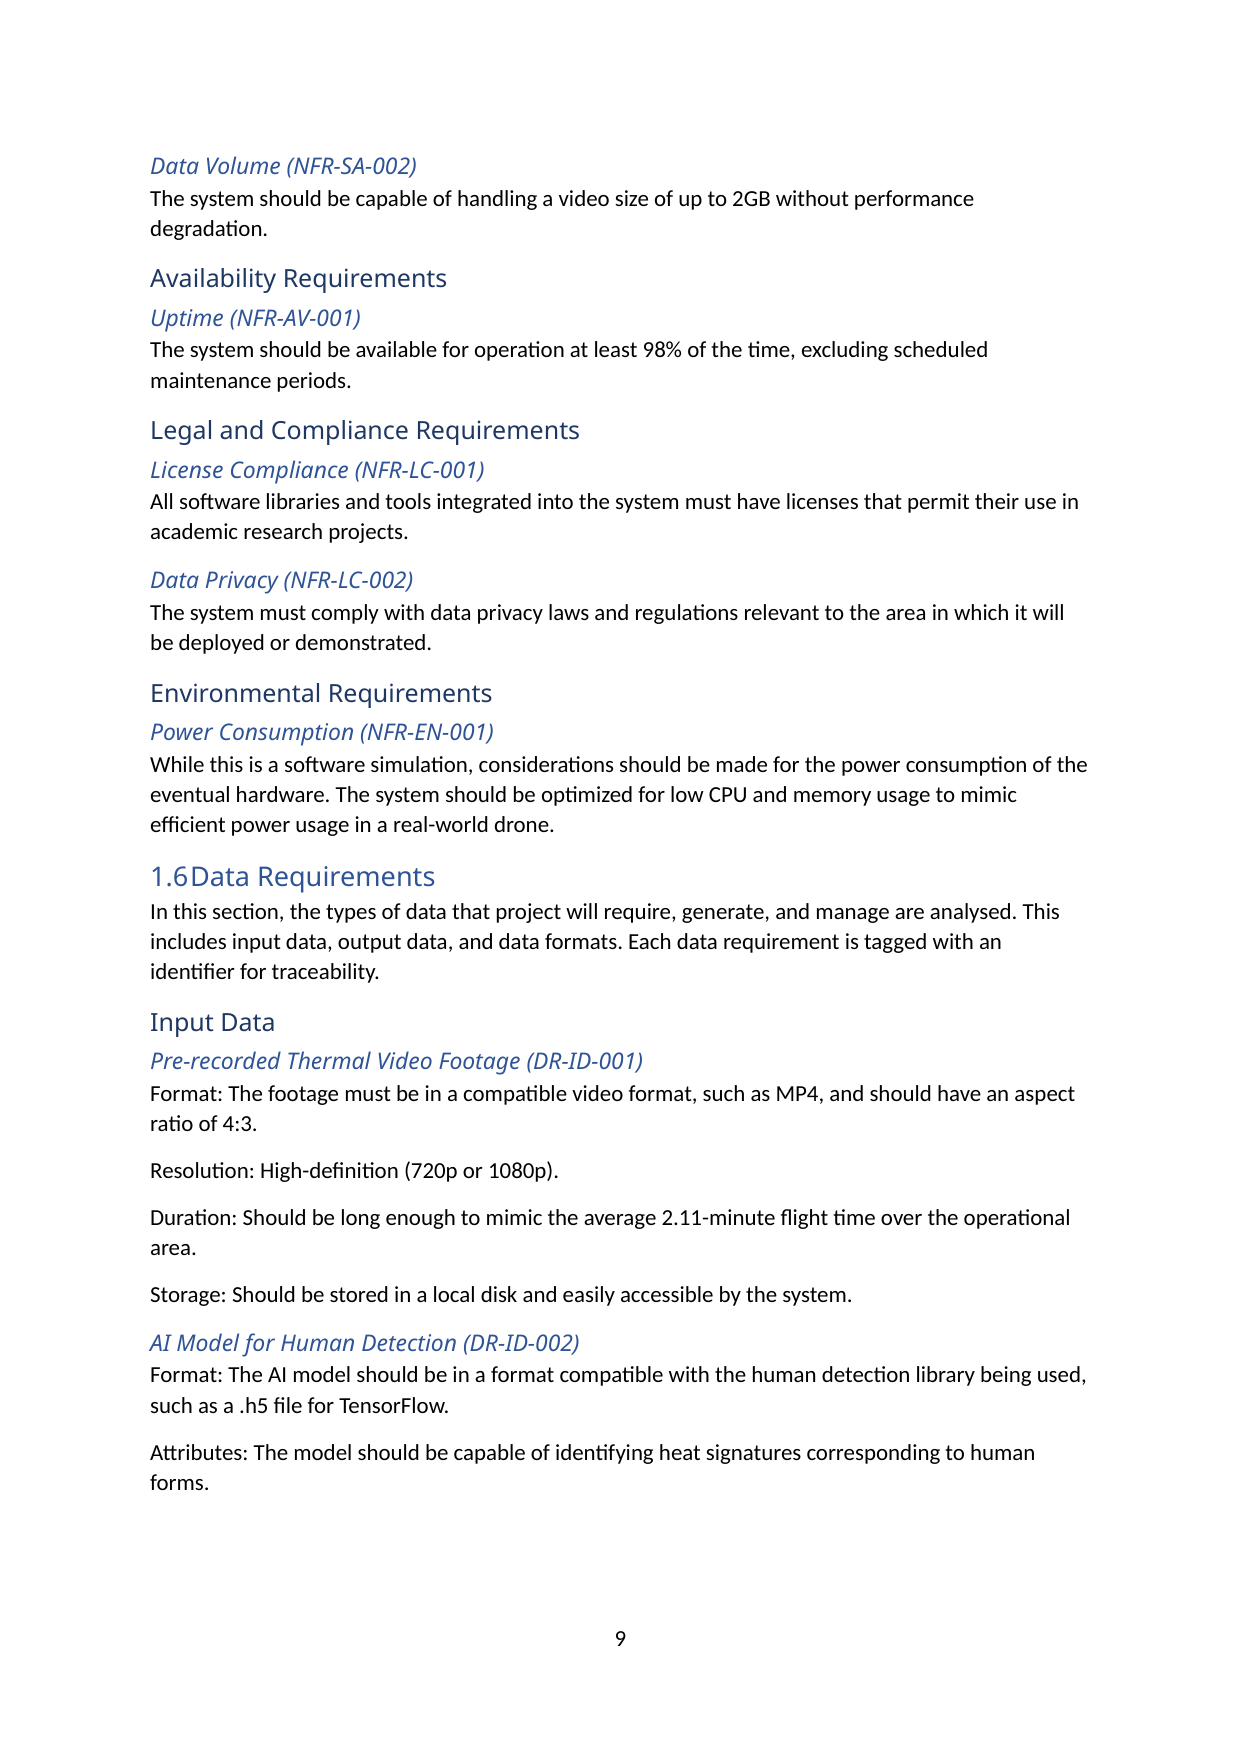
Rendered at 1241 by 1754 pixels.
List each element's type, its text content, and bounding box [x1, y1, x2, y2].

text The system should be available for operation at least 98% of the time, excluding scheduled maintenance periods. [150, 336, 1090, 394]
text Format: The footage must be in a compatible video format, such as MP4, and should have an aspect ratio of 4:3. [150, 1079, 1090, 1137]
subtitle Uptime (NFR-AV-001) [150, 302, 1090, 333]
text While this is a software simulation, considerations should be made for the power consumption of the eventual hardware. The system should be optimized for low CPU and memory usage to mimic efficient power usage in a real-world drone. [150, 750, 1090, 838]
text Format: The AI model should be in a format compatible with the human detection library being used, such as a .h5 file for TensorFlow. [150, 1361, 1090, 1419]
text The system must comply with data privacy laws and regulations relevant to the area in which it will be deployed or demonstrated. [150, 598, 1090, 656]
text Duration: Should be long enough to mimic the average 2.11-minute flight time over the operational area. [150, 1203, 1090, 1261]
subtitle Environmental Requirements [150, 675, 1090, 709]
subtitle Power Consumption (NFR-EN-001) [150, 716, 1090, 747]
text Attributes: The model should be capable of identifying heat signatures corresponding to human forms. [150, 1438, 1090, 1496]
subtitle AI Model for Human Detection (DR-ID-002) [150, 1327, 1090, 1358]
text The system should be capable of handling a video size of up to 2GB without performance degradation. [150, 184, 1090, 242]
text Storage: Should be stored in a local disk and easily accessible by the system. [150, 1280, 1090, 1308]
subtitle Pre-recorded Thermal Video Footage (DR-ID-001) [150, 1045, 1090, 1076]
subtitle License Compliance (NFR-LC-001) [150, 453, 1090, 485]
subtitle Availability Requirements [150, 261, 1090, 295]
subtitle Data Requirements [150, 857, 1090, 894]
subtitle Legal and Compliance Requirements [150, 413, 1090, 447]
subtitle Data Volume (NFR-SA-002) [150, 150, 1090, 181]
subtitle Data Privacy (NFR-LC-002) [150, 564, 1090, 596]
subtitle Input Data [150, 1004, 1090, 1038]
text In this section, the types of data that project will require, generate, and manage are analysed. This includes input data, output data, and data formats. Each data requirement is tagged with an identifier for traceability. [150, 897, 1090, 985]
text Resolution: High-definition (720p or 1080p). [150, 1156, 1090, 1184]
text All software libraries and tools integrated into the system must have licenses that permit their use in academic research projects. [150, 487, 1090, 546]
